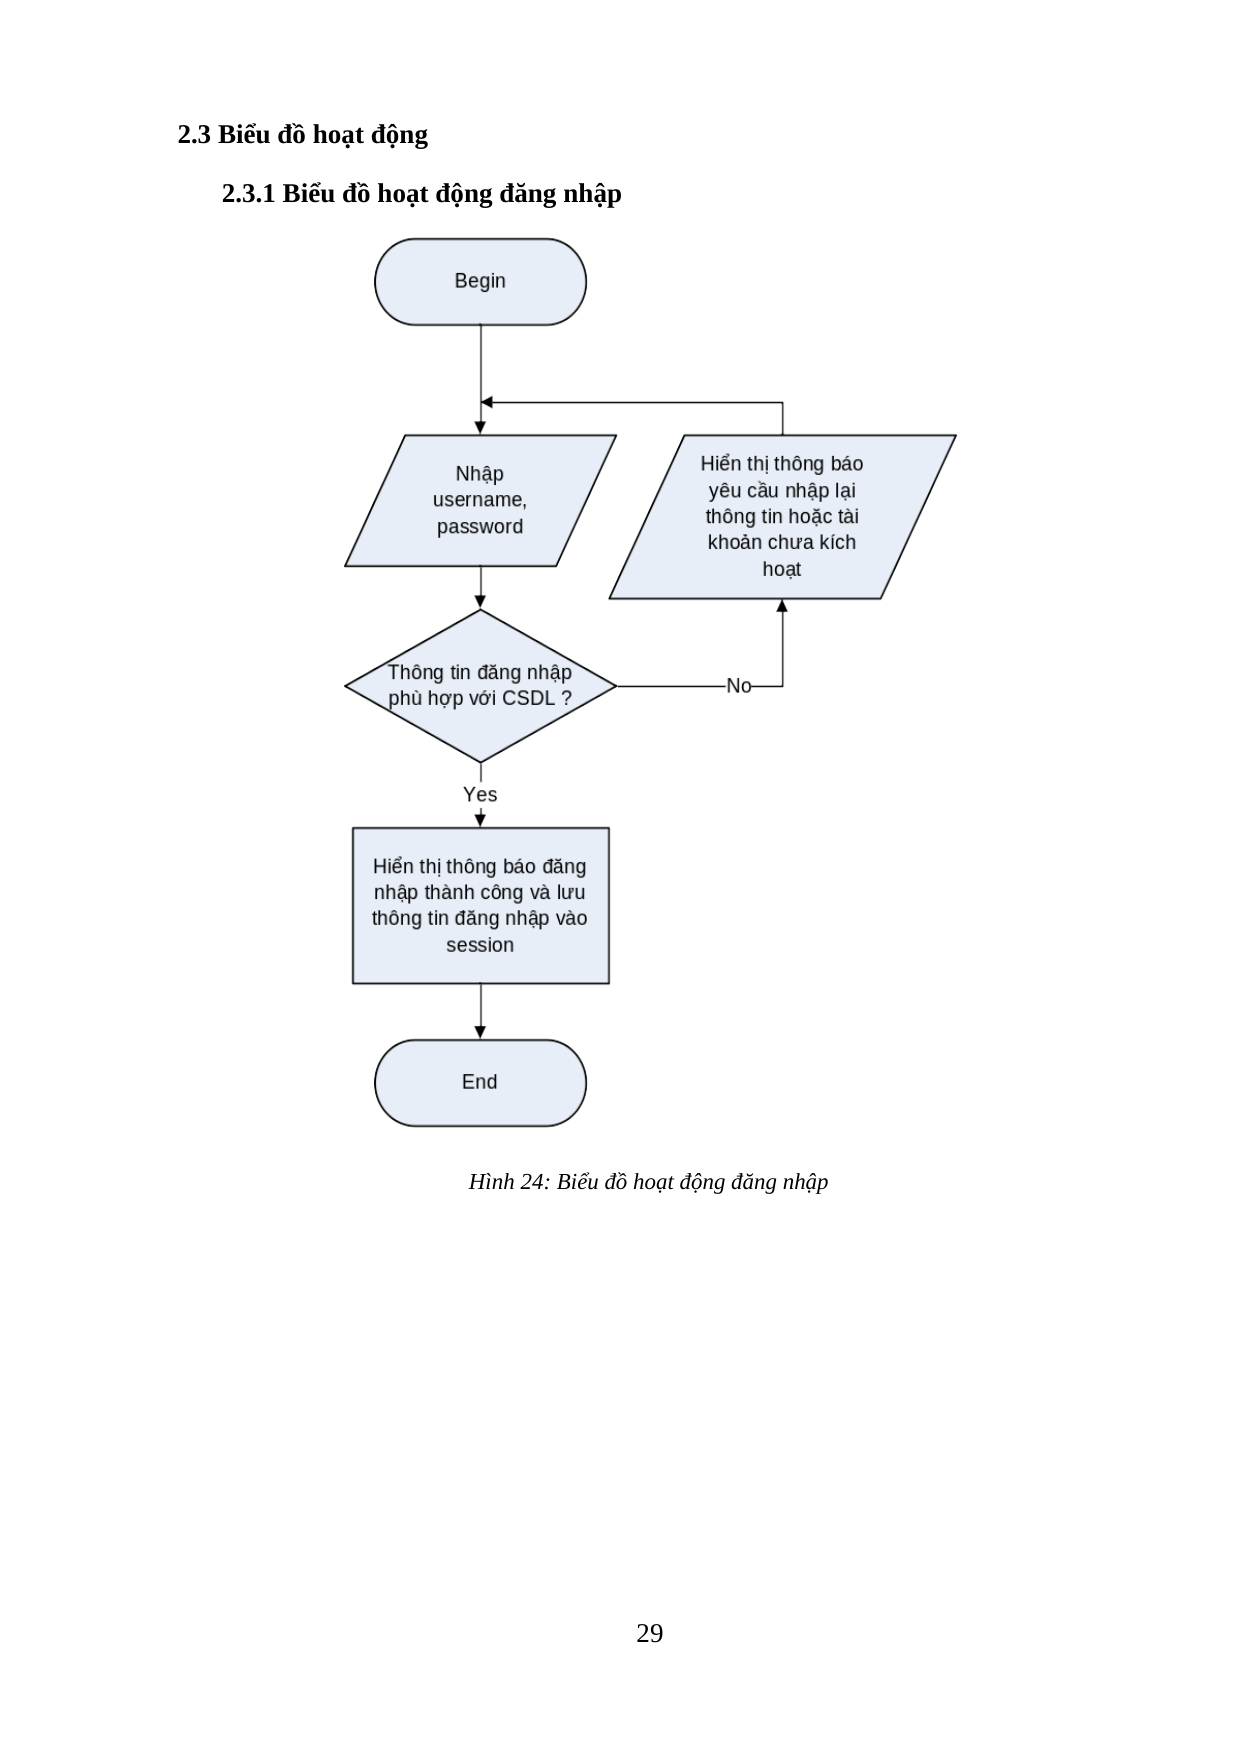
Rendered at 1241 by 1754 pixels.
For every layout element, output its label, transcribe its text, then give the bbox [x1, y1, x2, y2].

text 2.3 Biểu đồ hoạt động [177, 118, 1122, 149]
text 2.3.1 Biểu đồ hoạt động đăng nhập [177, 177, 1122, 208]
text Hình 24: Biểu đồ hoạt động đăng nhập [177, 1168, 1122, 1194]
